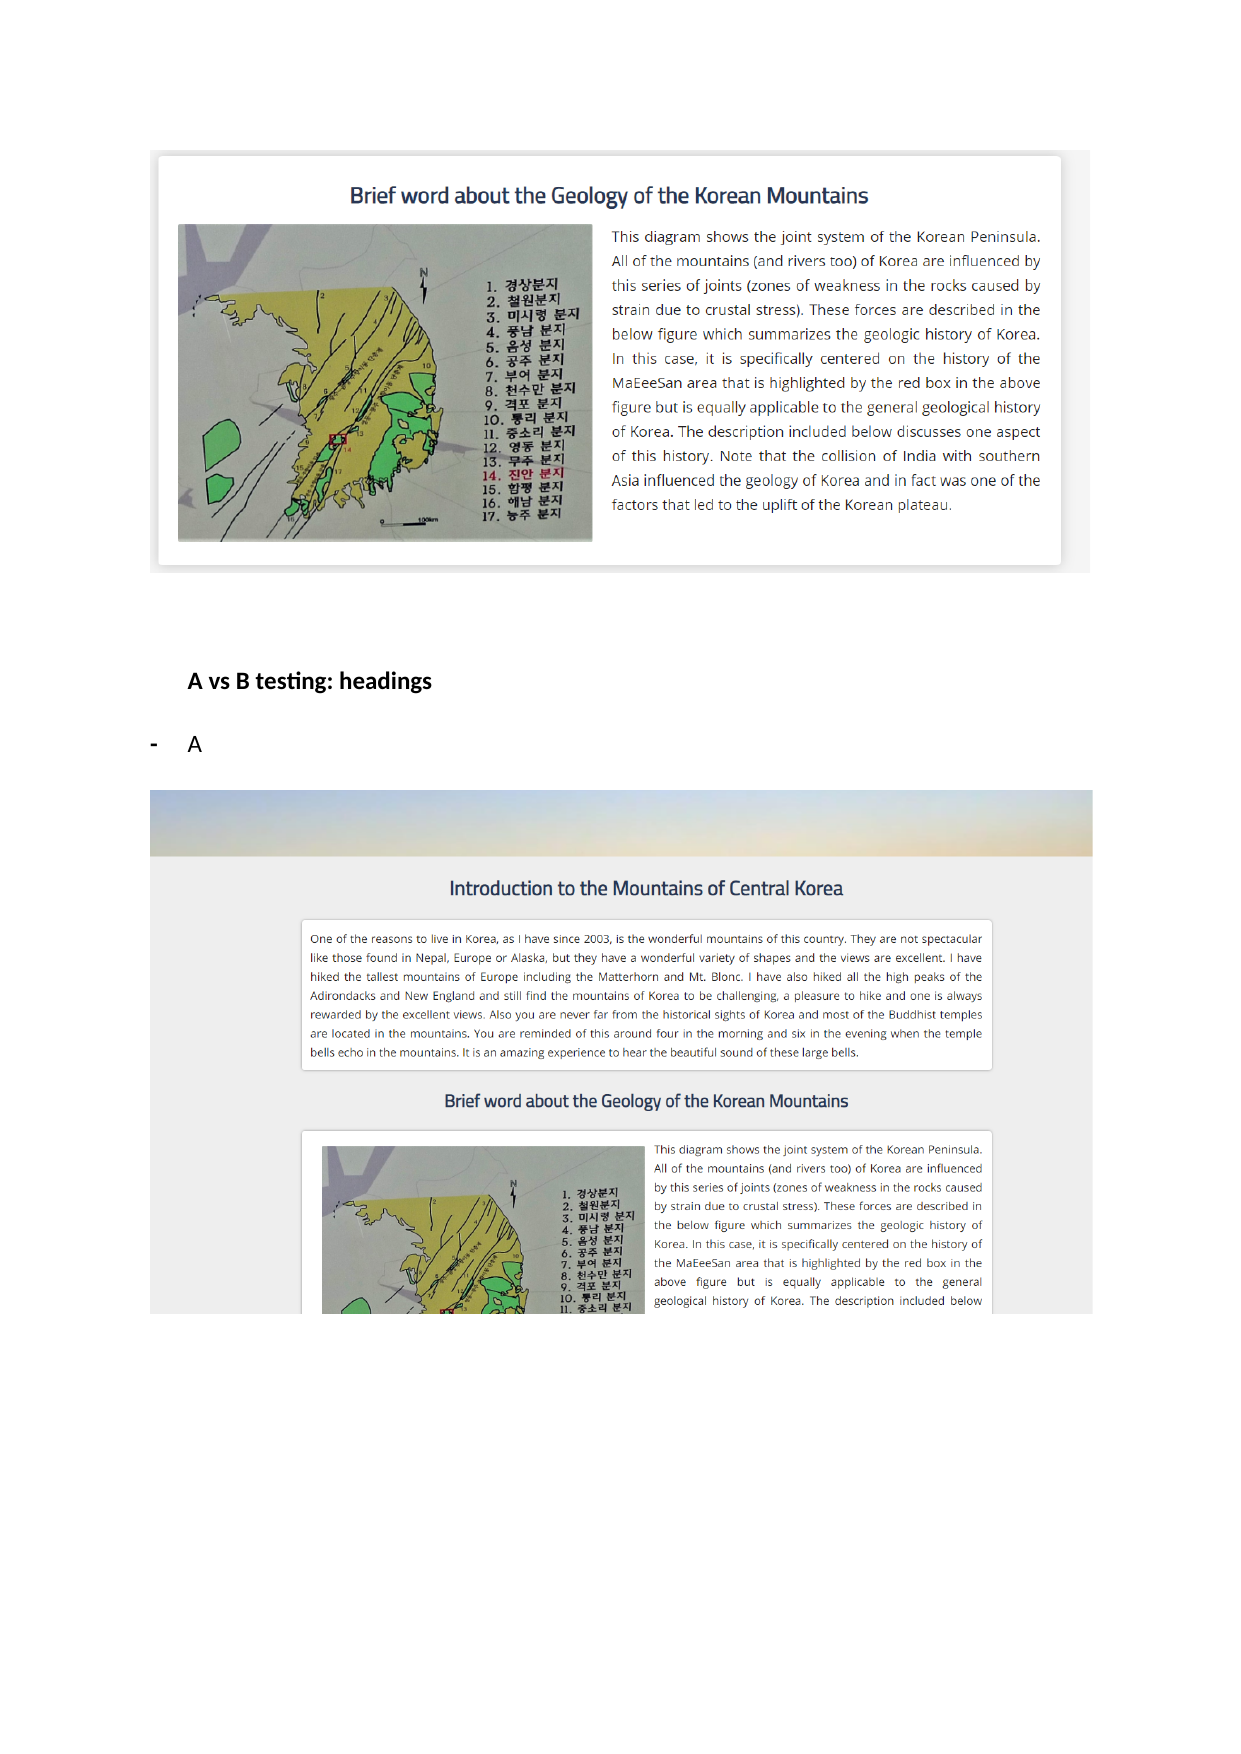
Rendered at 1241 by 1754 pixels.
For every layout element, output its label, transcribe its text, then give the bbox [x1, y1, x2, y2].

list A [150, 728, 1090, 758]
text A vs B testing: headings [187, 665, 1090, 696]
picture [150, 790, 1093, 1314]
picture [150, 150, 1091, 573]
